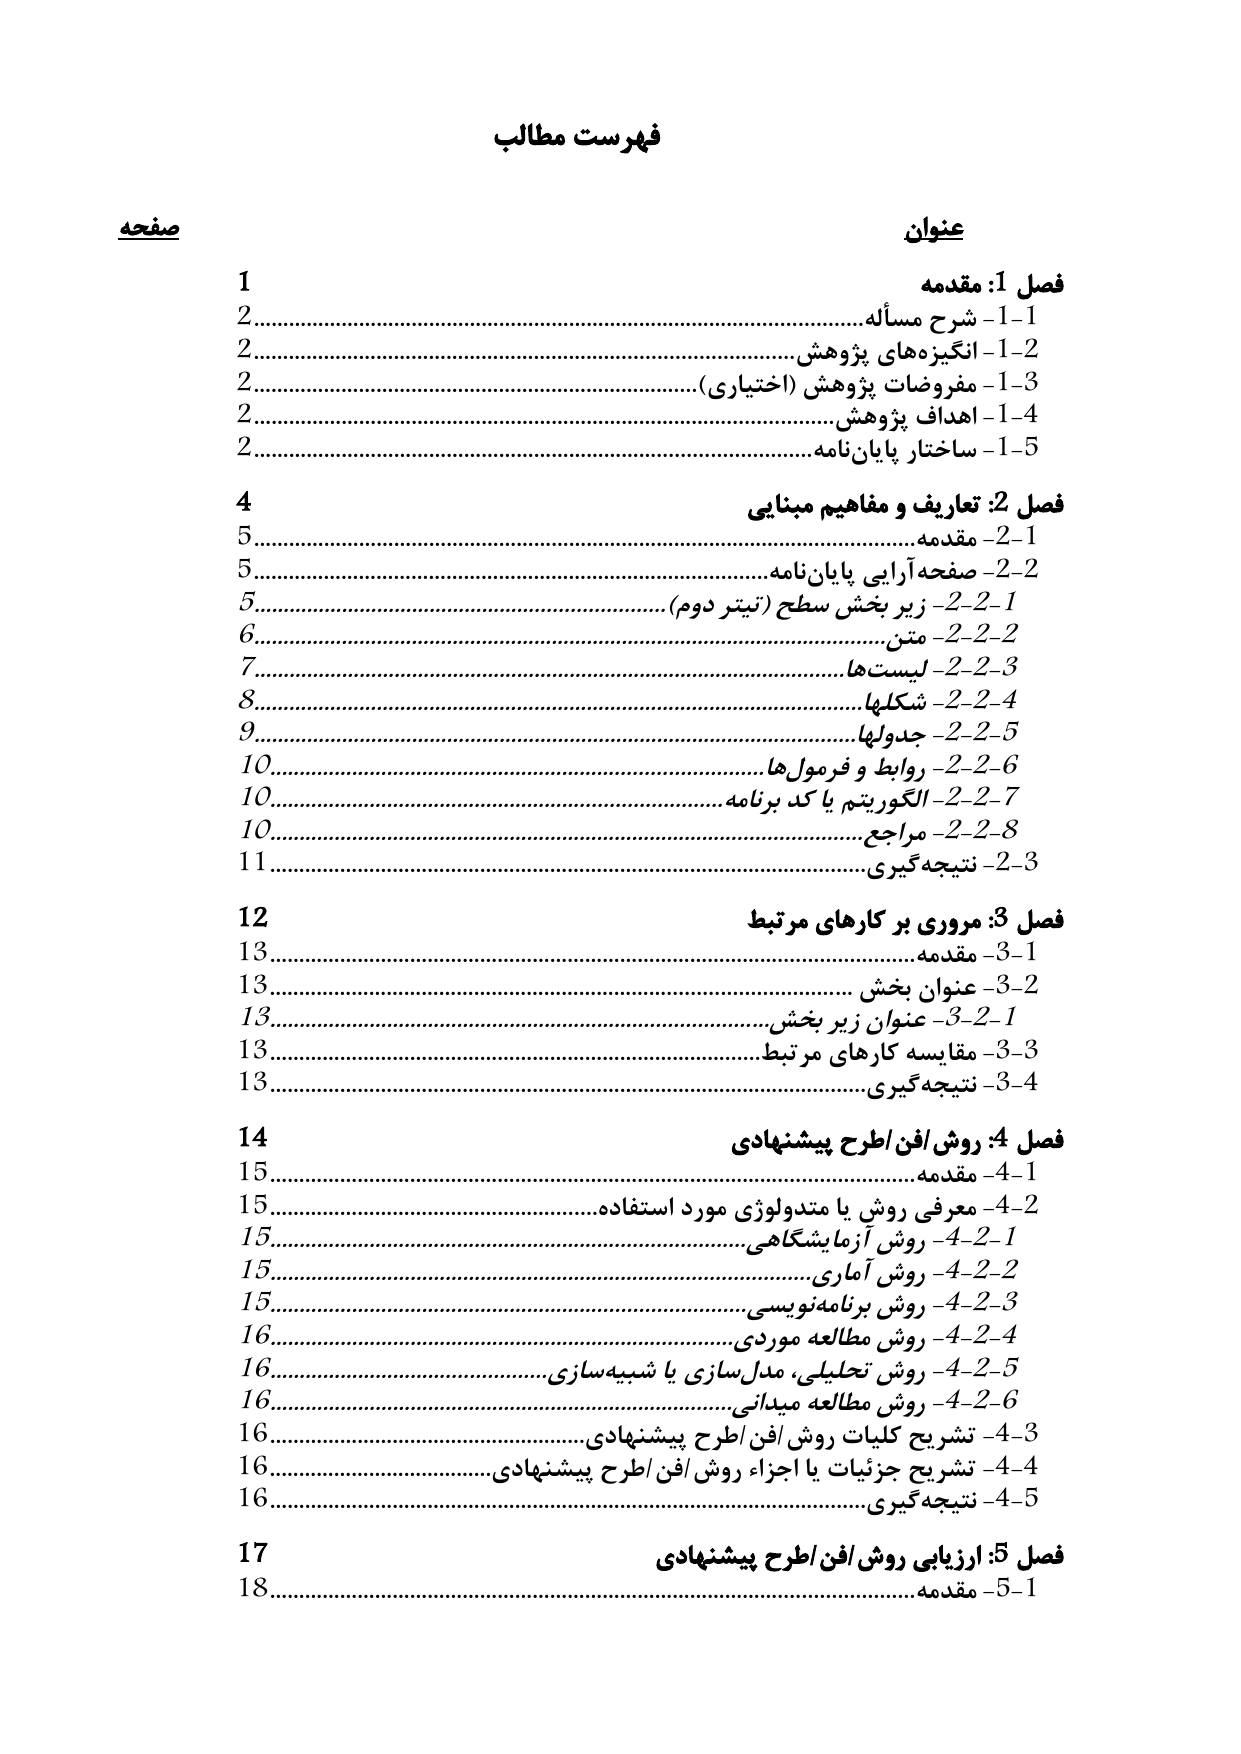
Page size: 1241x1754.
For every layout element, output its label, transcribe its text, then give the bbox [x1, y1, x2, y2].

text 4-1- مقدمه 15 [118, 1156, 1039, 1189]
text 2-2-6- روابط و فرمول‌ها 10 [118, 749, 1016, 782]
text 1-3- مفروضات پژوهش (اختياري) 2 [118, 366, 1039, 399]
text 4-2-3- روش برنامه‌نويسي 15 [118, 1287, 1016, 1319]
text 4-2- معرفي روش يا متدولوژي مورد استفاده 15 [118, 1189, 1039, 1222]
text فصل 5: ارزيابي روش/فن/طرح پيشنهادي 17 [118, 1540, 1063, 1572]
text 4-2-2- روش آماري 15 [118, 1254, 1016, 1287]
text 2-2- صفحه‌آرايي پايان‌نامه 5 [118, 553, 1039, 586]
text 4-3- تشريح كليات روش/فن/طرح پيشنهادي 16 [118, 1417, 1039, 1450]
text 2-2-7- الگوريتم يا كد برنامه 10 [118, 782, 1016, 814]
text 4-2-5- روش تحليلي، مدل‌سازي يا شبيه‌سازي 16 [118, 1352, 1016, 1385]
text 4-2-1- روش آزمايشگاهي‌ 15 [118, 1222, 1016, 1254]
text 4-5- نتيجه‌گيري 16 [118, 1482, 1039, 1515]
text 2-2-8- مراجع 10 [118, 814, 1016, 847]
text فصل 3: مروري بر كارهاي مرتبط 12 [118, 904, 1063, 936]
text فصل 2: تعاريف و مفاهيم مبنايي 4 [118, 489, 1063, 521]
text فهرست مطالب [118, 118, 1063, 154]
text 4-2-6- روش مطالعه ميداني 16 [118, 1385, 1016, 1417]
text 1-4- اهداف پژوهش 2 [118, 399, 1039, 431]
text 2-2-2- متن 6 [118, 619, 1016, 651]
table_header صفحه [107, 187, 535, 244]
text 3-1- مقدمه 13 [118, 936, 1039, 969]
text 3-2- عنوان بخش ... 13 [118, 969, 1039, 1002]
table_header عنوان [535, 187, 974, 244]
text 1-2- انگيزه‌هاي پژوهش 2 [118, 333, 1039, 366]
text 2-1- مقدمه 5 [118, 521, 1039, 553]
text 3-4- نتيجه‌گيري 13 [118, 1067, 1039, 1099]
text 5-1- مقدمه 18 [118, 1572, 1039, 1605]
text 4-2-4- روش مطالعه موردي 16 [118, 1319, 1016, 1352]
text فصل 1: مقدمه 1 [118, 269, 1063, 301]
text 2-2-5- جدولها 9 [118, 716, 1016, 749]
text 2-3- نتيجه‌گيري 11 [118, 847, 1039, 879]
text 4-4- تشريح جزئيات يا اجزاء روش/فن/طرح پيشنهادي 16 [118, 1450, 1039, 1482]
text 3-3- مقايسه كارهاي مرتبط 13 [118, 1034, 1039, 1067]
text 3-2-1- عنوان زير بخش... 13 [118, 1002, 1016, 1034]
text 2-2-3- ليست‌ها 7 [118, 651, 1016, 684]
text 1-1- شرح مسأله 2 [118, 301, 1039, 333]
text فصل 4: روش/فن/طرح پيشنهادي 14 [118, 1124, 1063, 1156]
text 2-2-4- شکلها 8 [118, 684, 1016, 716]
text 2-2-1- زير بخش سطح (تيتر دوم) 5 [118, 586, 1016, 619]
text 1-5- ساختار پايان‌نامه 2 [118, 431, 1039, 464]
